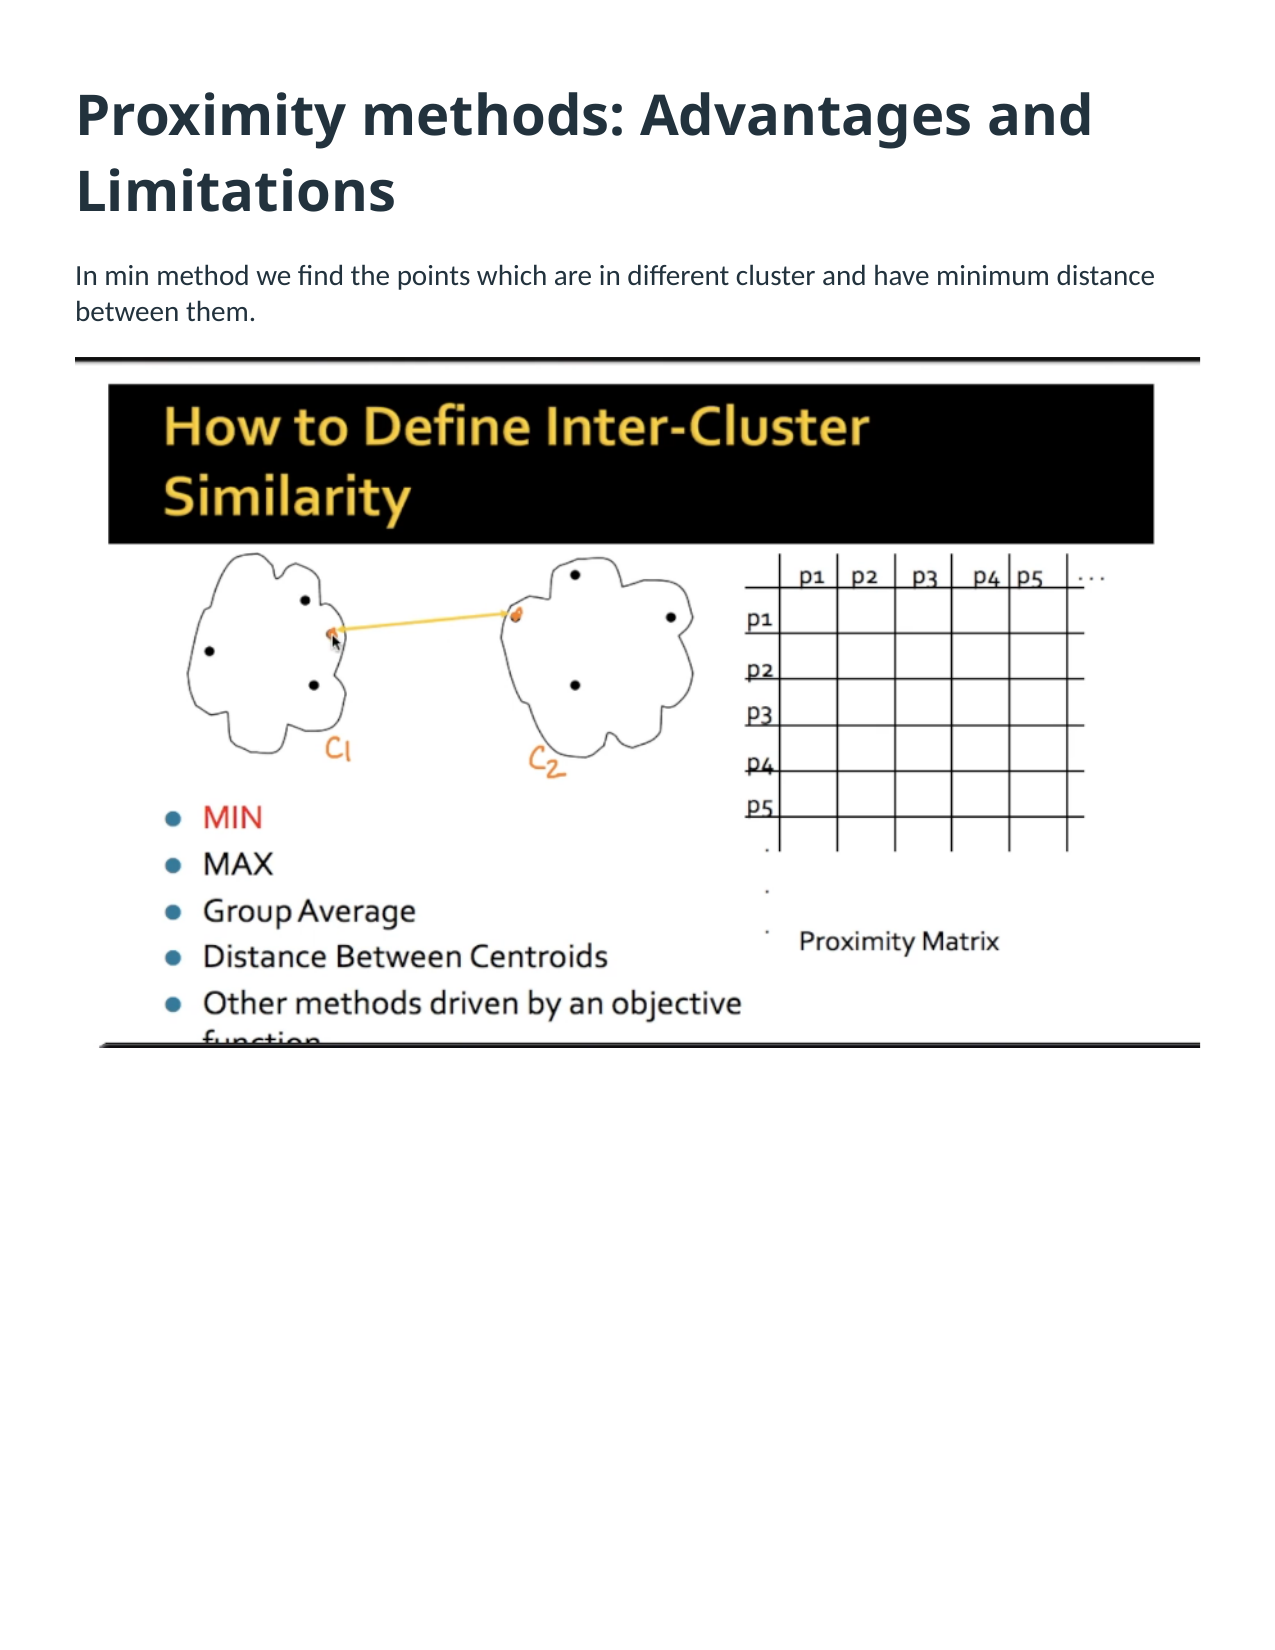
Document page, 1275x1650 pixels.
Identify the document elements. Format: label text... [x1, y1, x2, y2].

text In min method we find the points which are in different cluster and have minimum distance between them. [75, 257, 1200, 329]
text Proximity methods: Advantages and Limitations [75, 75, 1200, 228]
picture [75, 357, 1200, 1048]
